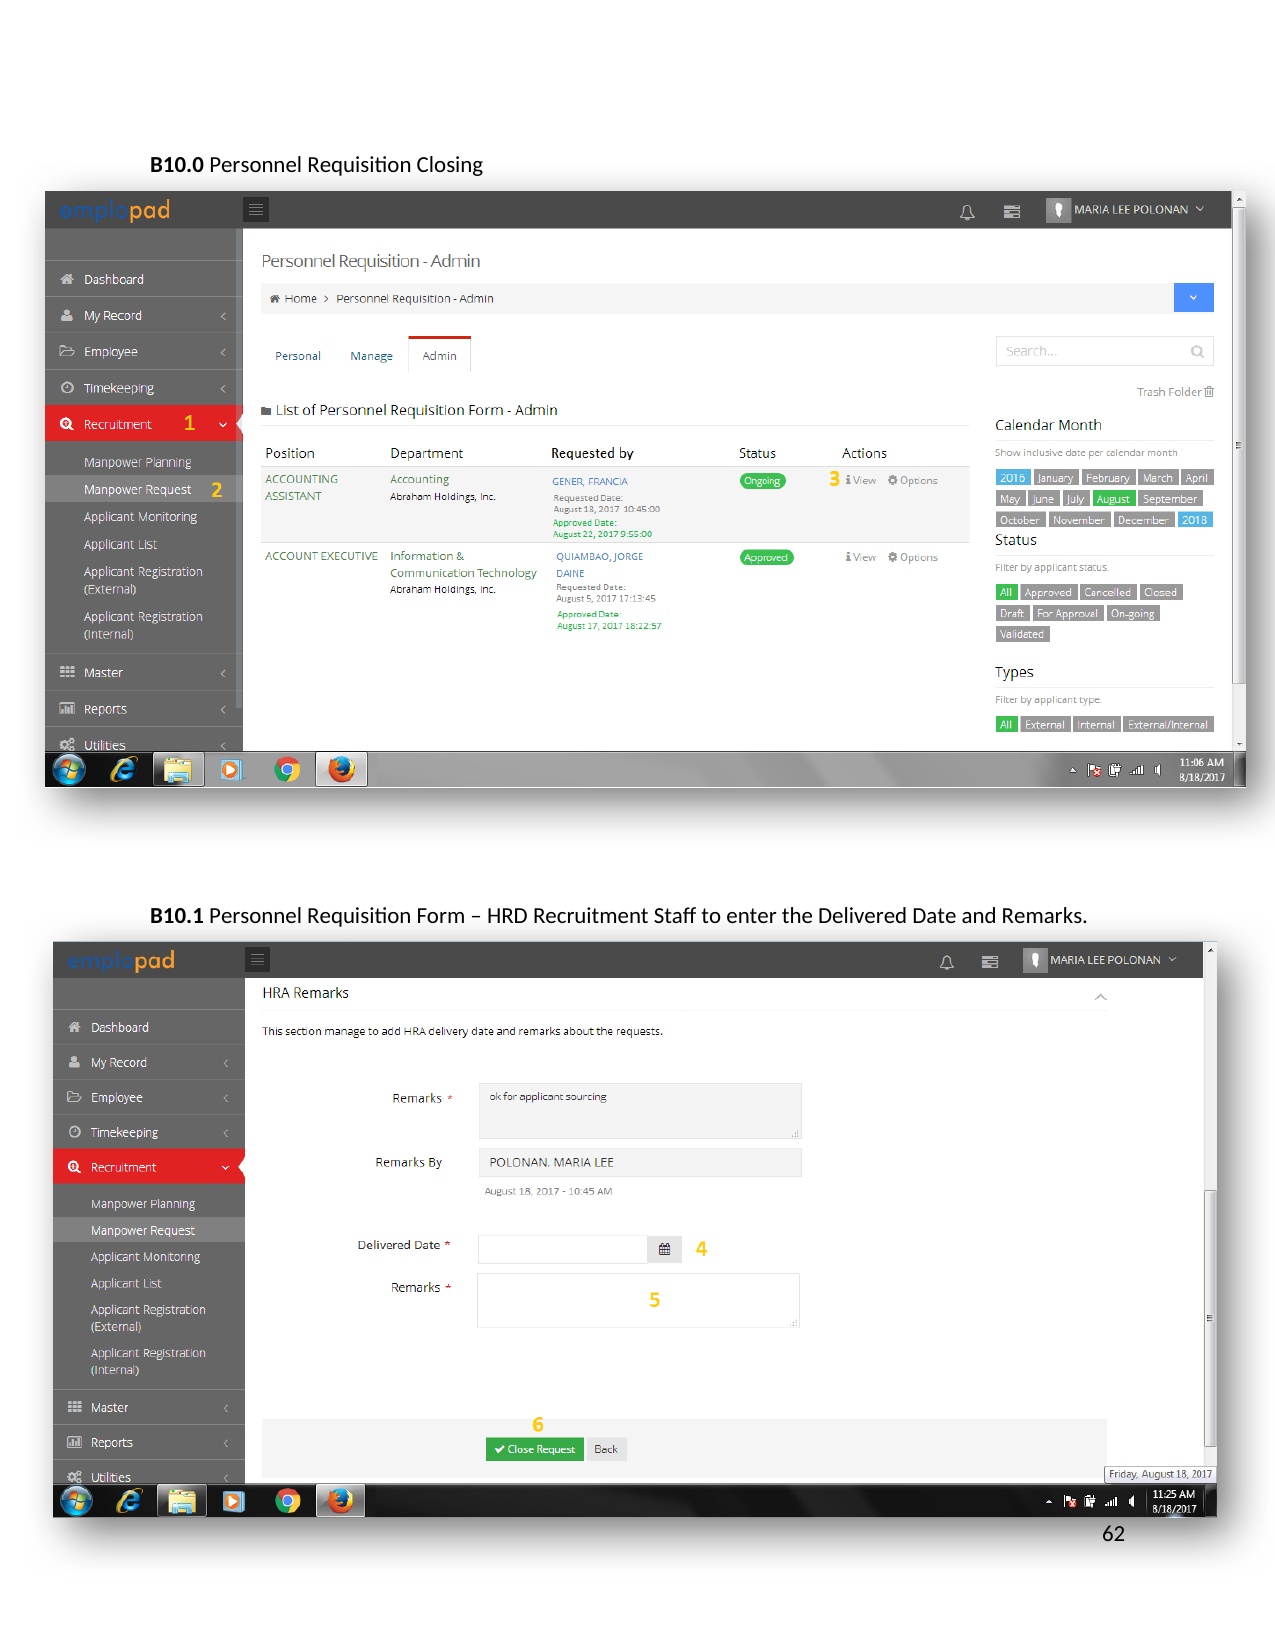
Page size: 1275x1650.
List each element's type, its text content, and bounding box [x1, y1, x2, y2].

picture [45, 191, 1246, 788]
picture [53, 941, 1217, 1518]
text B10.1 Personnel Requisition Form – HRD Recruitment Staff to enter the Delivered Date and Remarks. [150, 901, 1125, 929]
subtitle B10.0 Personnel Requisition Closing [150, 150, 1125, 178]
